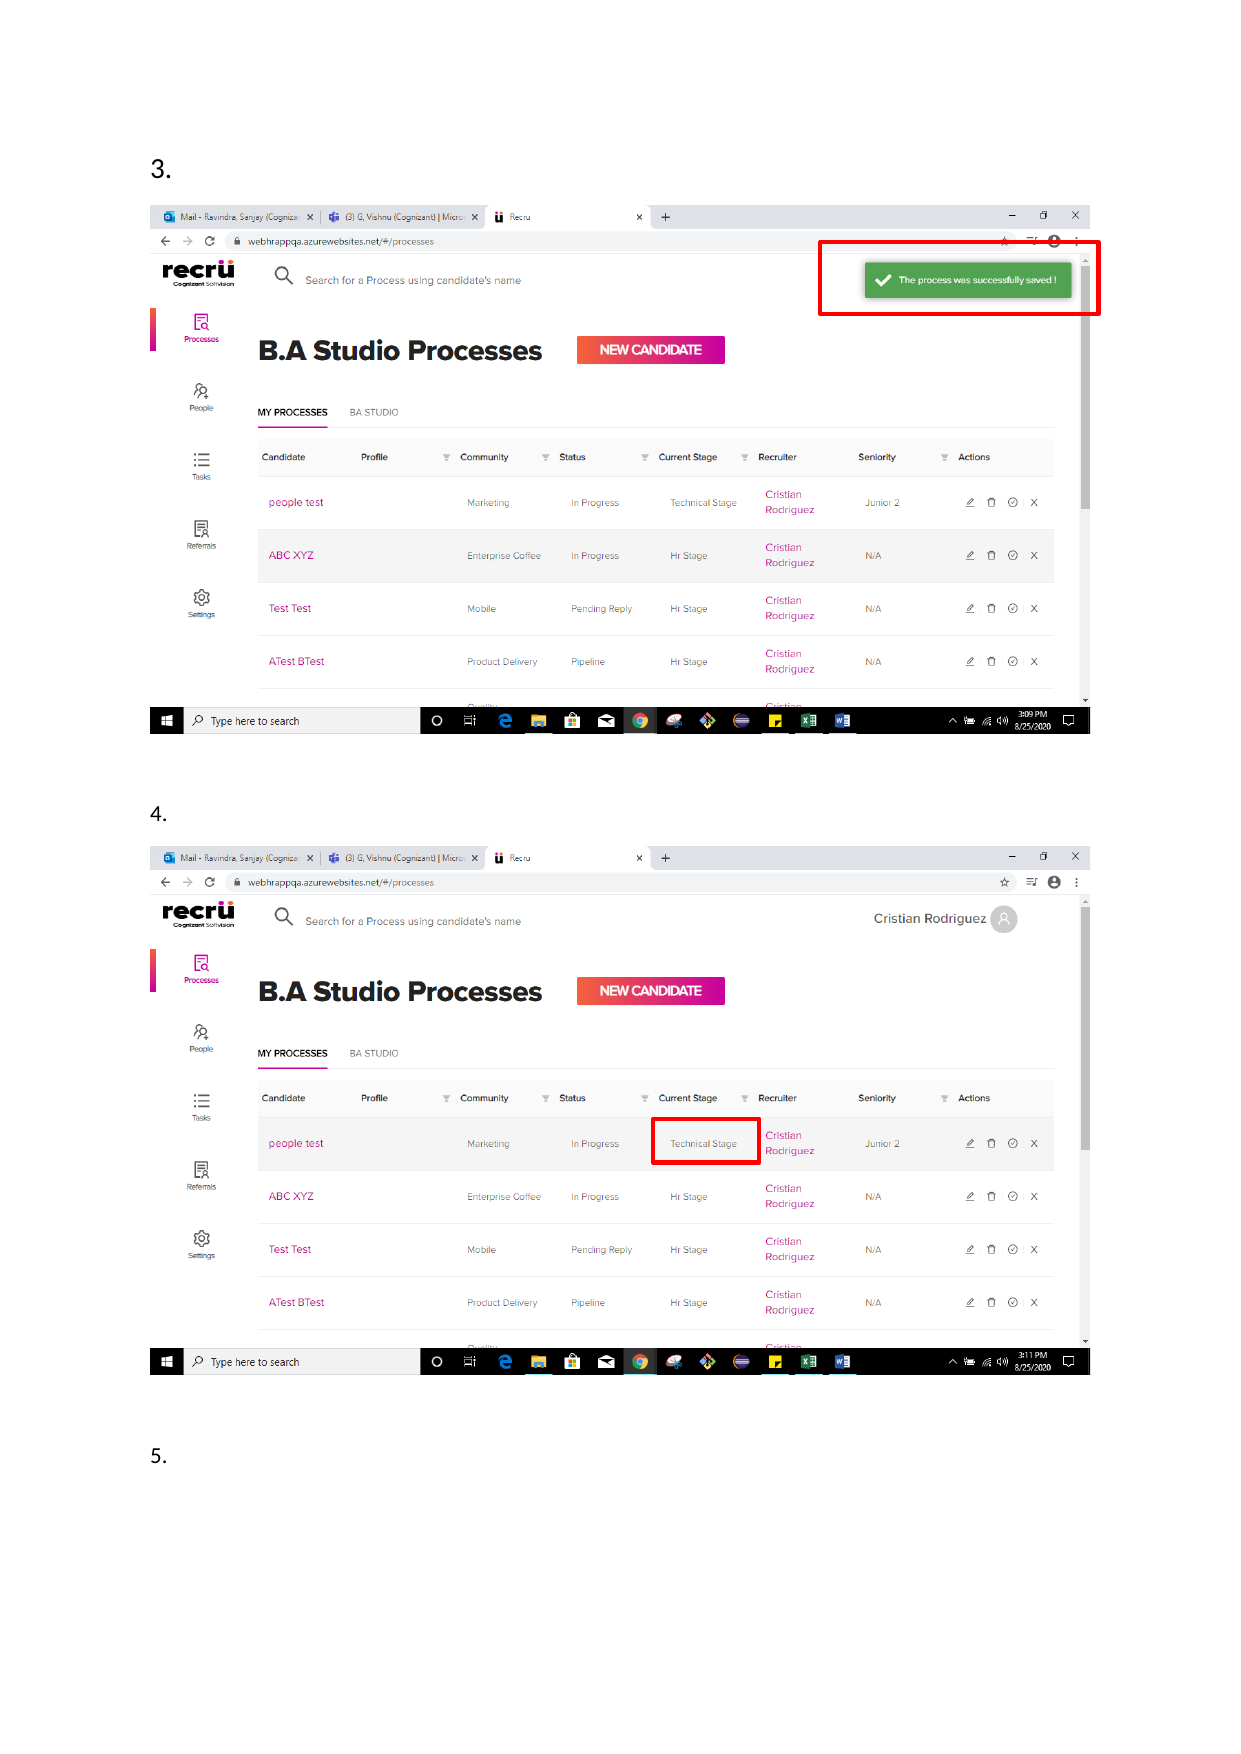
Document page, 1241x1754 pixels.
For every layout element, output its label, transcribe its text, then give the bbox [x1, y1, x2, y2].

picture [150, 846, 1091, 1375]
text 4. [150, 799, 1090, 827]
text 5. [150, 1441, 1090, 1469]
text 3. [150, 150, 1090, 186]
picture [150, 205, 1091, 734]
picture [822, 244, 1091, 312]
